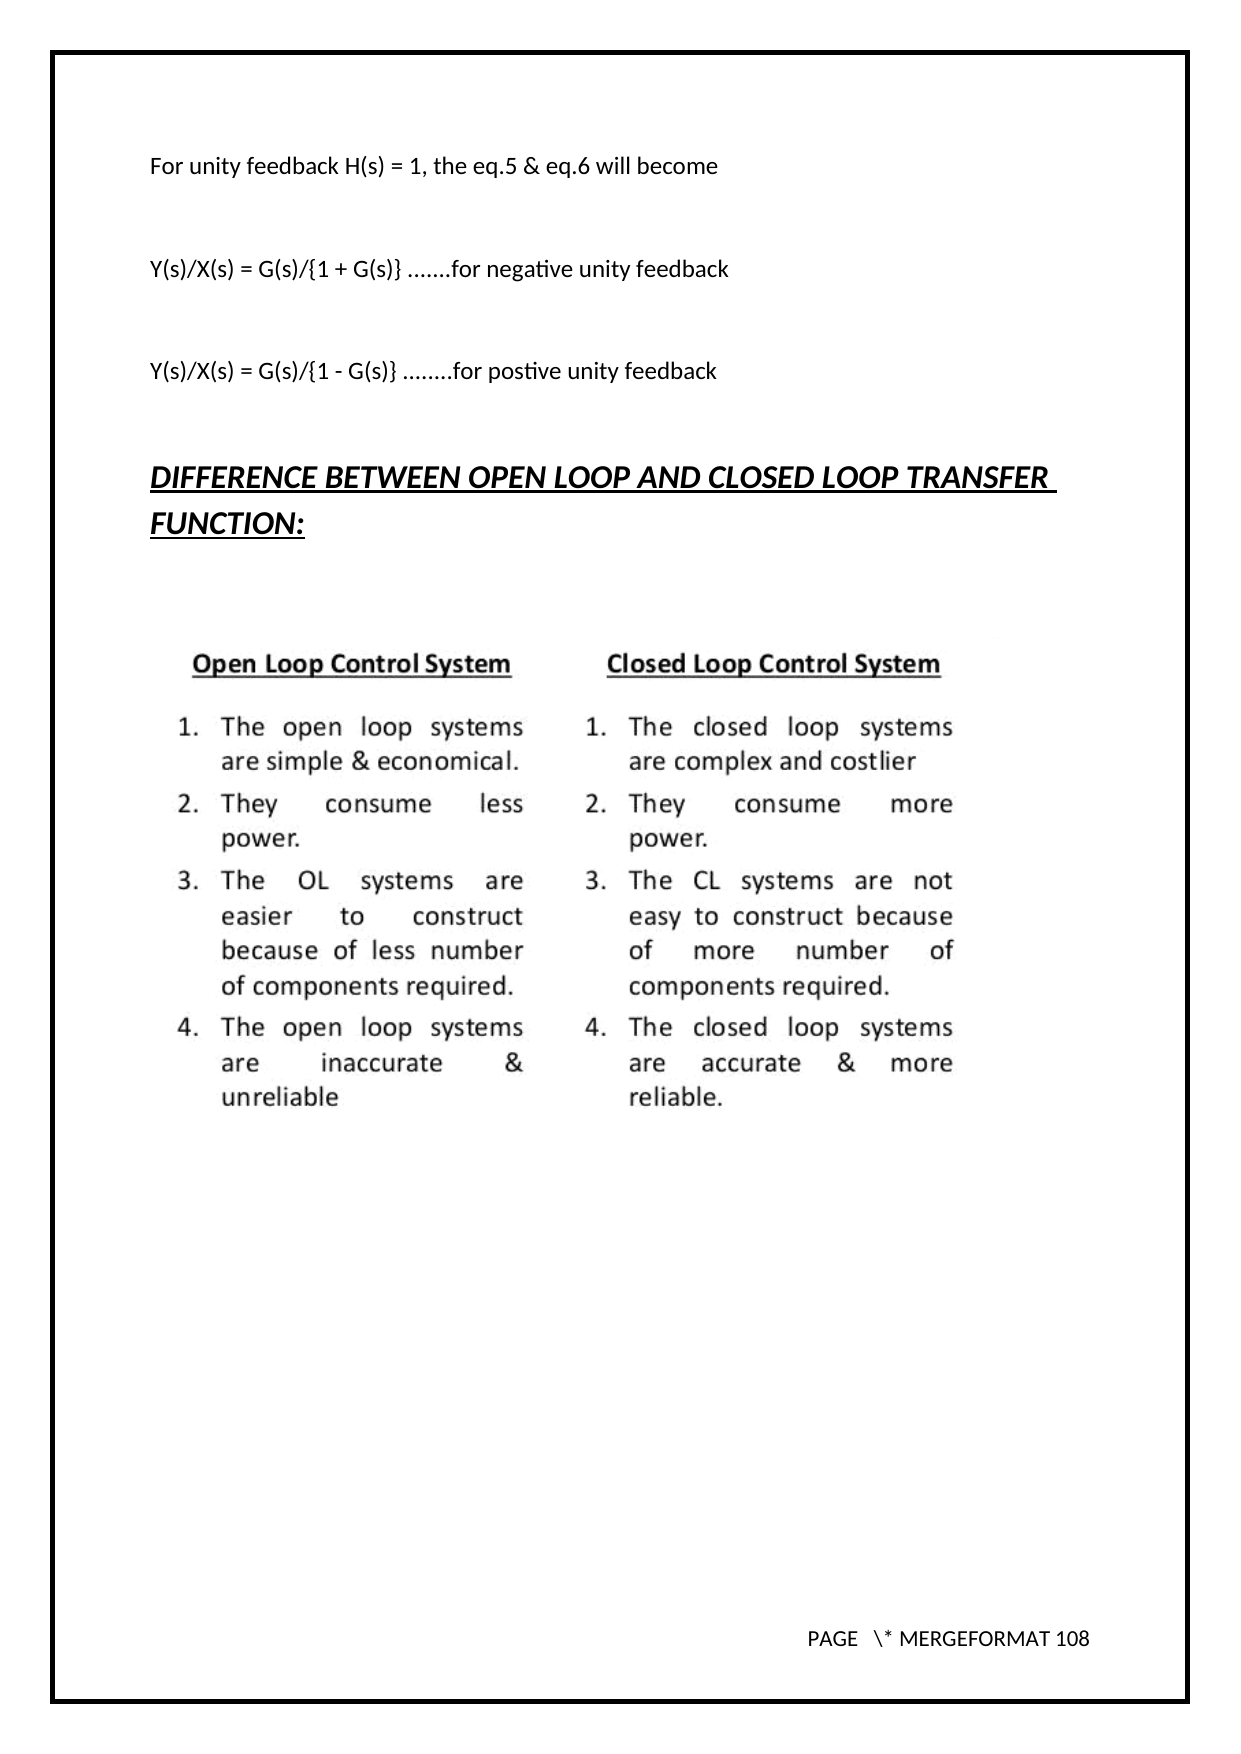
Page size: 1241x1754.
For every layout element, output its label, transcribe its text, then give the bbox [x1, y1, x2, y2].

text Y(s)/X(s) = G(s)/{1 + G(s)} .......for negative unity feedback [150, 253, 1090, 283]
text For unity feedback H(s) = 1, the eq.5 & eq.6 will become [150, 150, 1090, 181]
text Y(s)/X(s) = G(s)/{1 - G(s)} ........for postive unity feedback [150, 355, 1090, 386]
picture [150, 637, 1016, 1143]
text DIFFERENCE BETWEEN OPEN LOOP AND CLOSED LOOP TRANSFER FUNCTION: [150, 456, 1090, 543]
